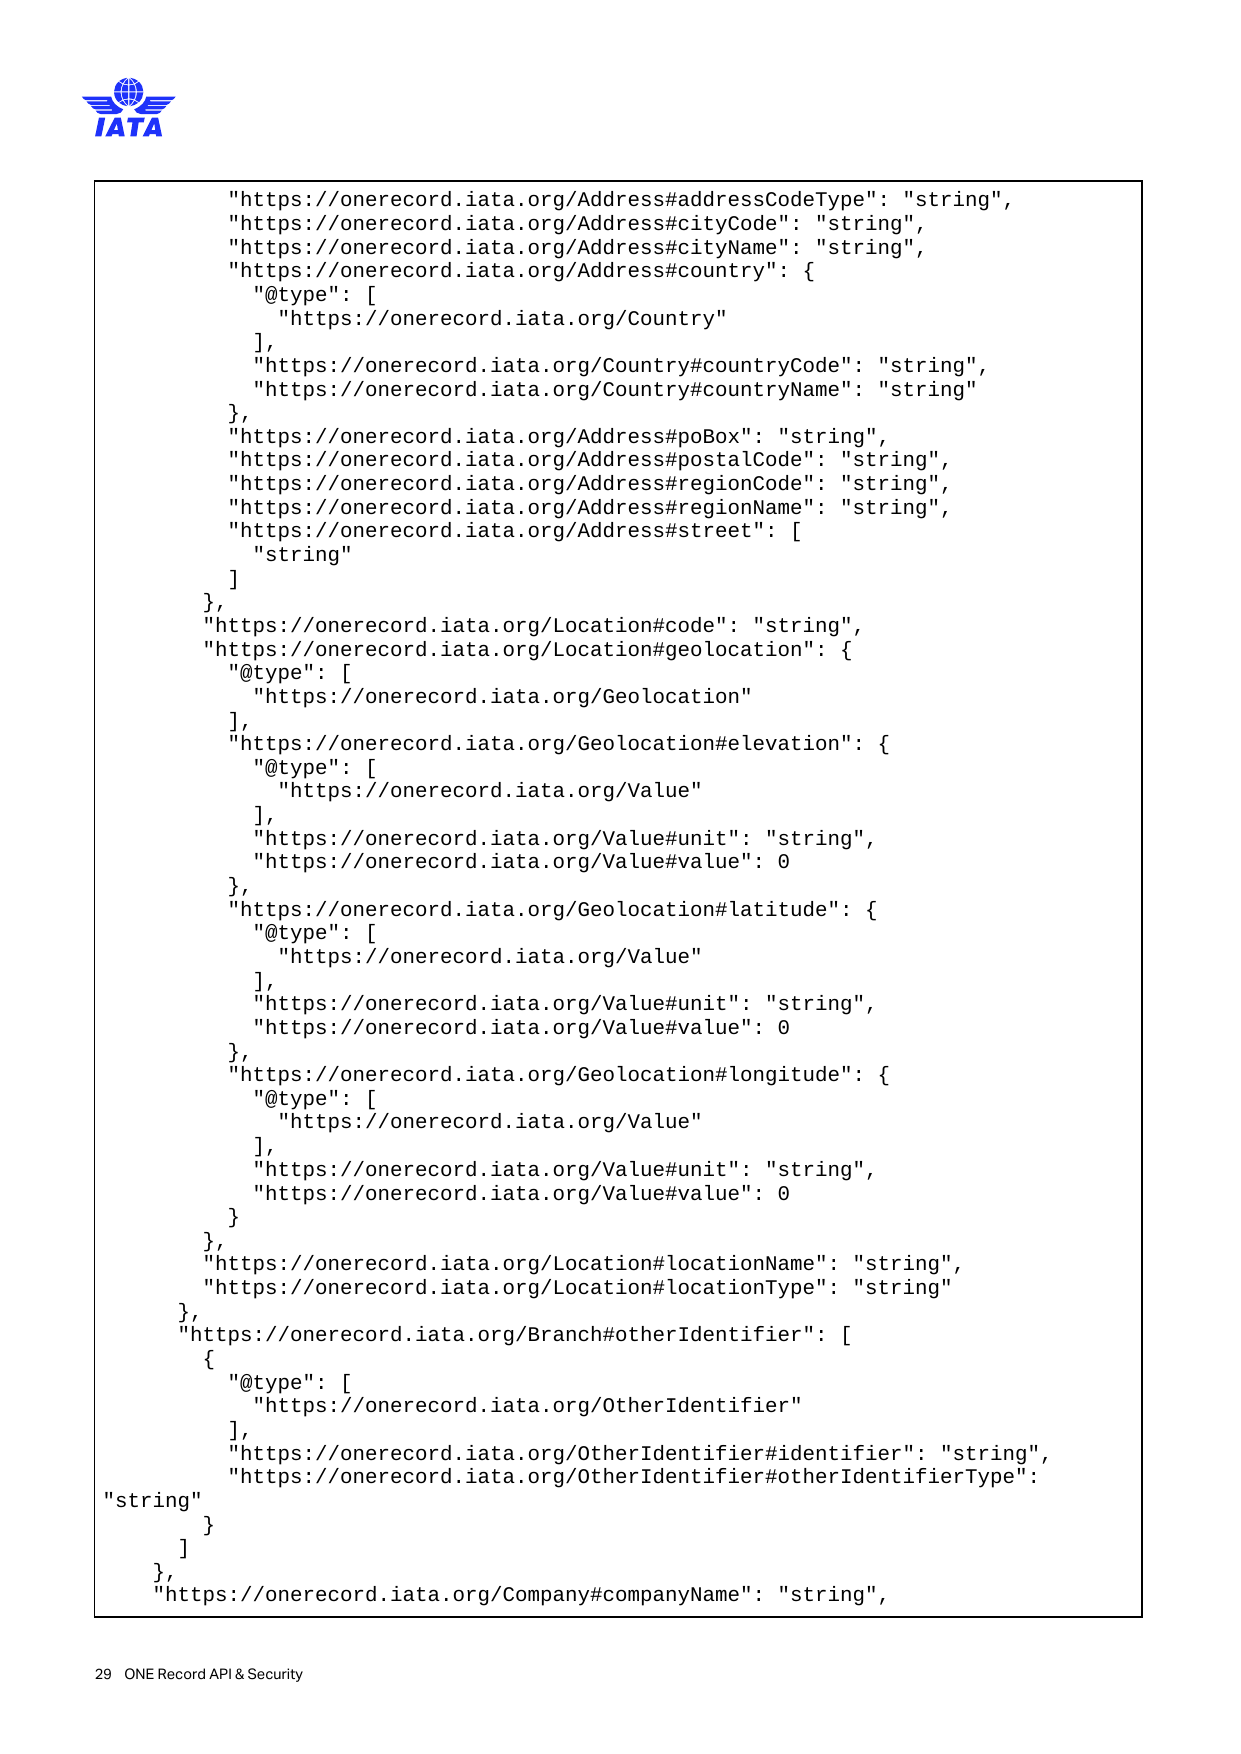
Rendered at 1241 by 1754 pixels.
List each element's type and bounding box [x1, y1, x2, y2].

table_header [95, 182, 1141, 1616]
